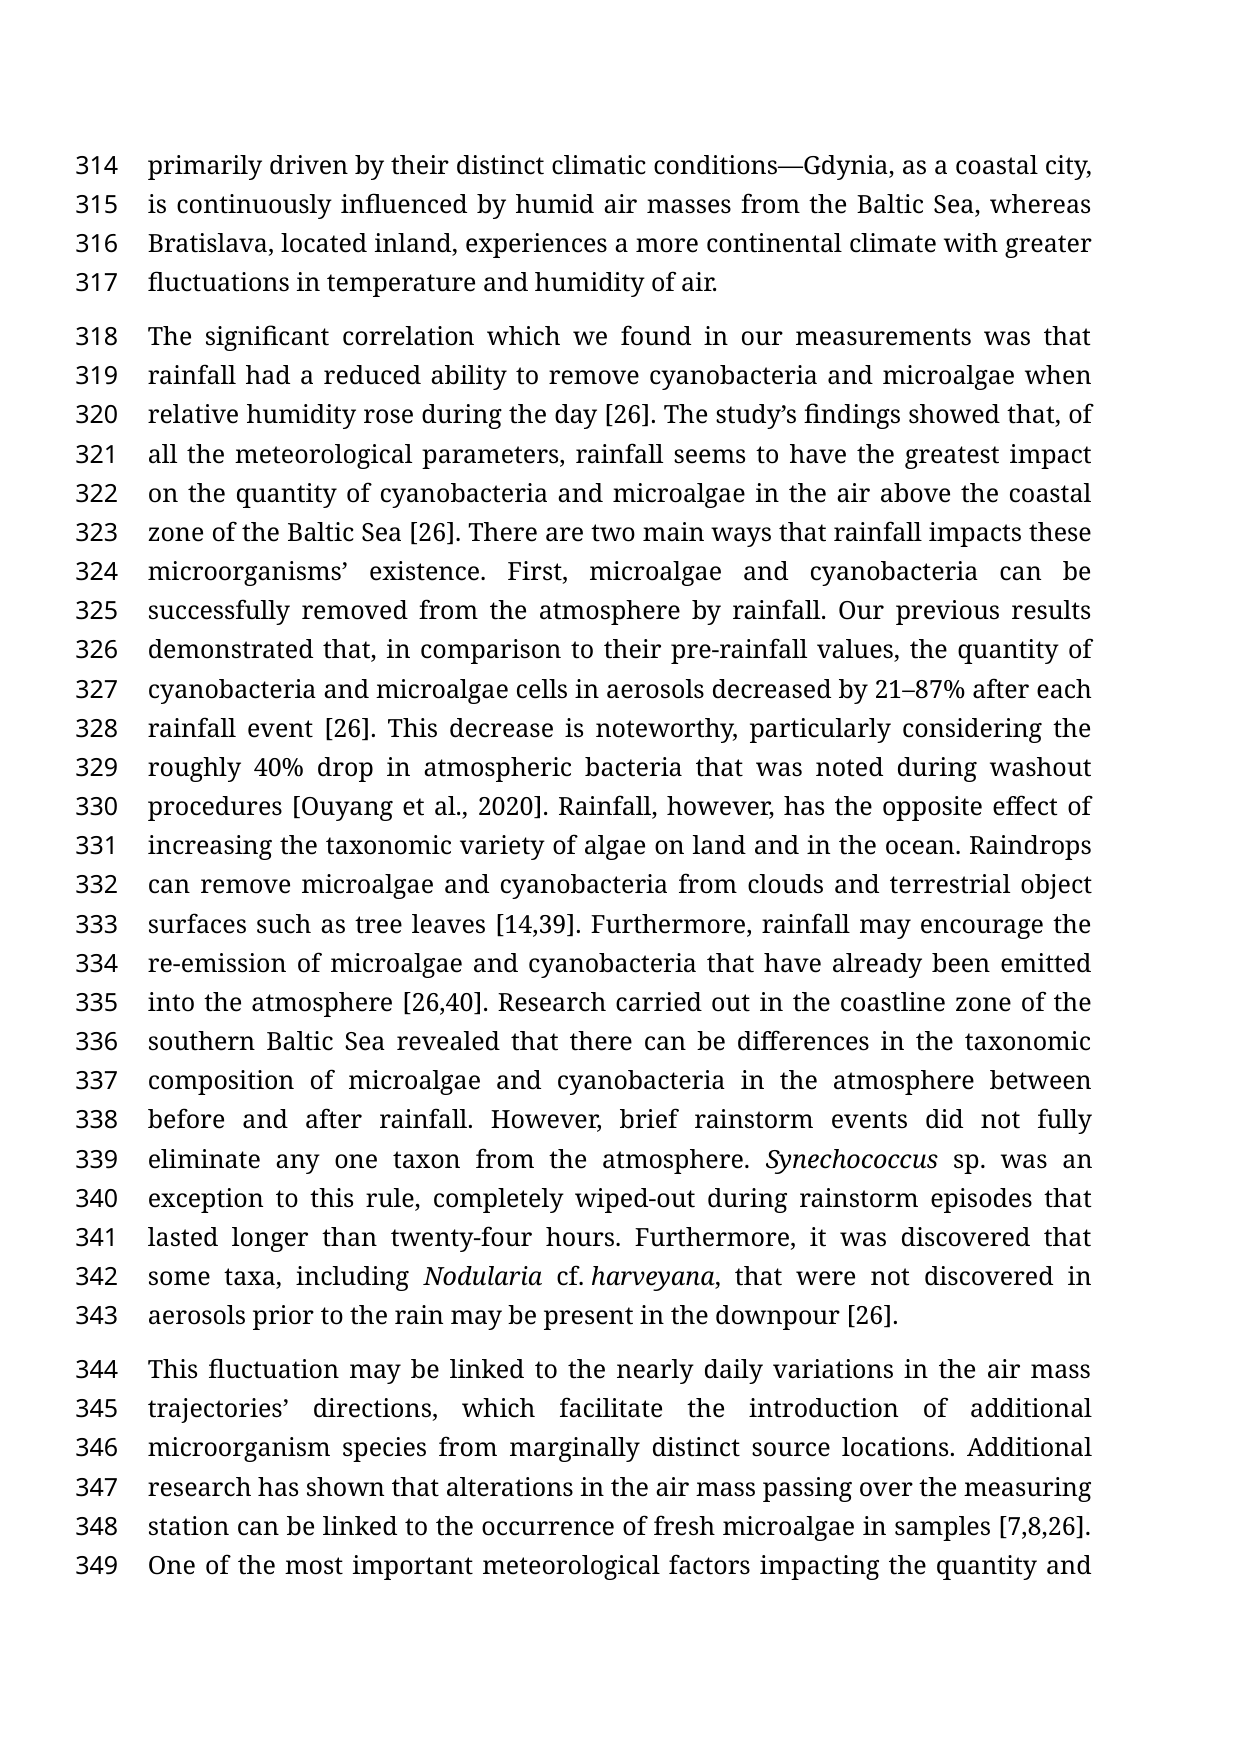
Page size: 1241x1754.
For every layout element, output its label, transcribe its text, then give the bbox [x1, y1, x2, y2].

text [148, 1352, 1093, 1582]
text The significant correlation which we found in our measurements was that rainfall had a reduced ability to remove cyanobacteria and microalgae when relative humidity rose during the day [26]. The study’s findings showed that, of all the meteorological parameters, rainfall seems to have the greatest impact on the quantity of cyanobacteria and microalgae in the air above the coastal zone of the Baltic Sea [26]. There are two main ways that rainfall impacts these microorganisms’ existence. First, microalgae and cyanobacteria can be successfully removed from the atmosphere by rainfall. Our previous results demonstrated that, in comparison to their pre-rainfall values, the quantity of cyanobacteria and microalgae cells in aerosols decreased by 21–87% after each rainfall event [26]. This decrease is noteworthy, particularly considering the roughly 40% drop in atmospheric bacteria that was noted during washout procedures [Ouyang et al., 2020]. Rainfall, however, has the opposite effect of increasing the taxonomic variety of algae on land and in the ocean. Raindrops can remove microalgae and cyanobacteria from clouds and terrestrial object surfaces such as tree leaves [14,39]. Furthermore, rainfall may encourage the re-emission of microalgae and cyanobacteria that have already been emitted into the atmosphere [26,40]. Research carried out in the coastline zone of the southern Baltic Sea revealed that there can be differences in the taxonomic composition of microalgae and cyanobacteria in the atmosphere between before and after rainfall. However, brief rainstorm events did not fully eliminate any one taxon from the atmosphere. Synechococcus sp. was an exception to this rule, completely wiped-out during rainstorm episodes that lasted longer than twenty-four hours. Furthermore, it was discovered that some taxa, including Nodularia cf. harveyana, that were not discovered in aerosols prior to the rain may be present in the downpour [26]. [148, 319, 1093, 1332]
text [148, 148, 1093, 299]
